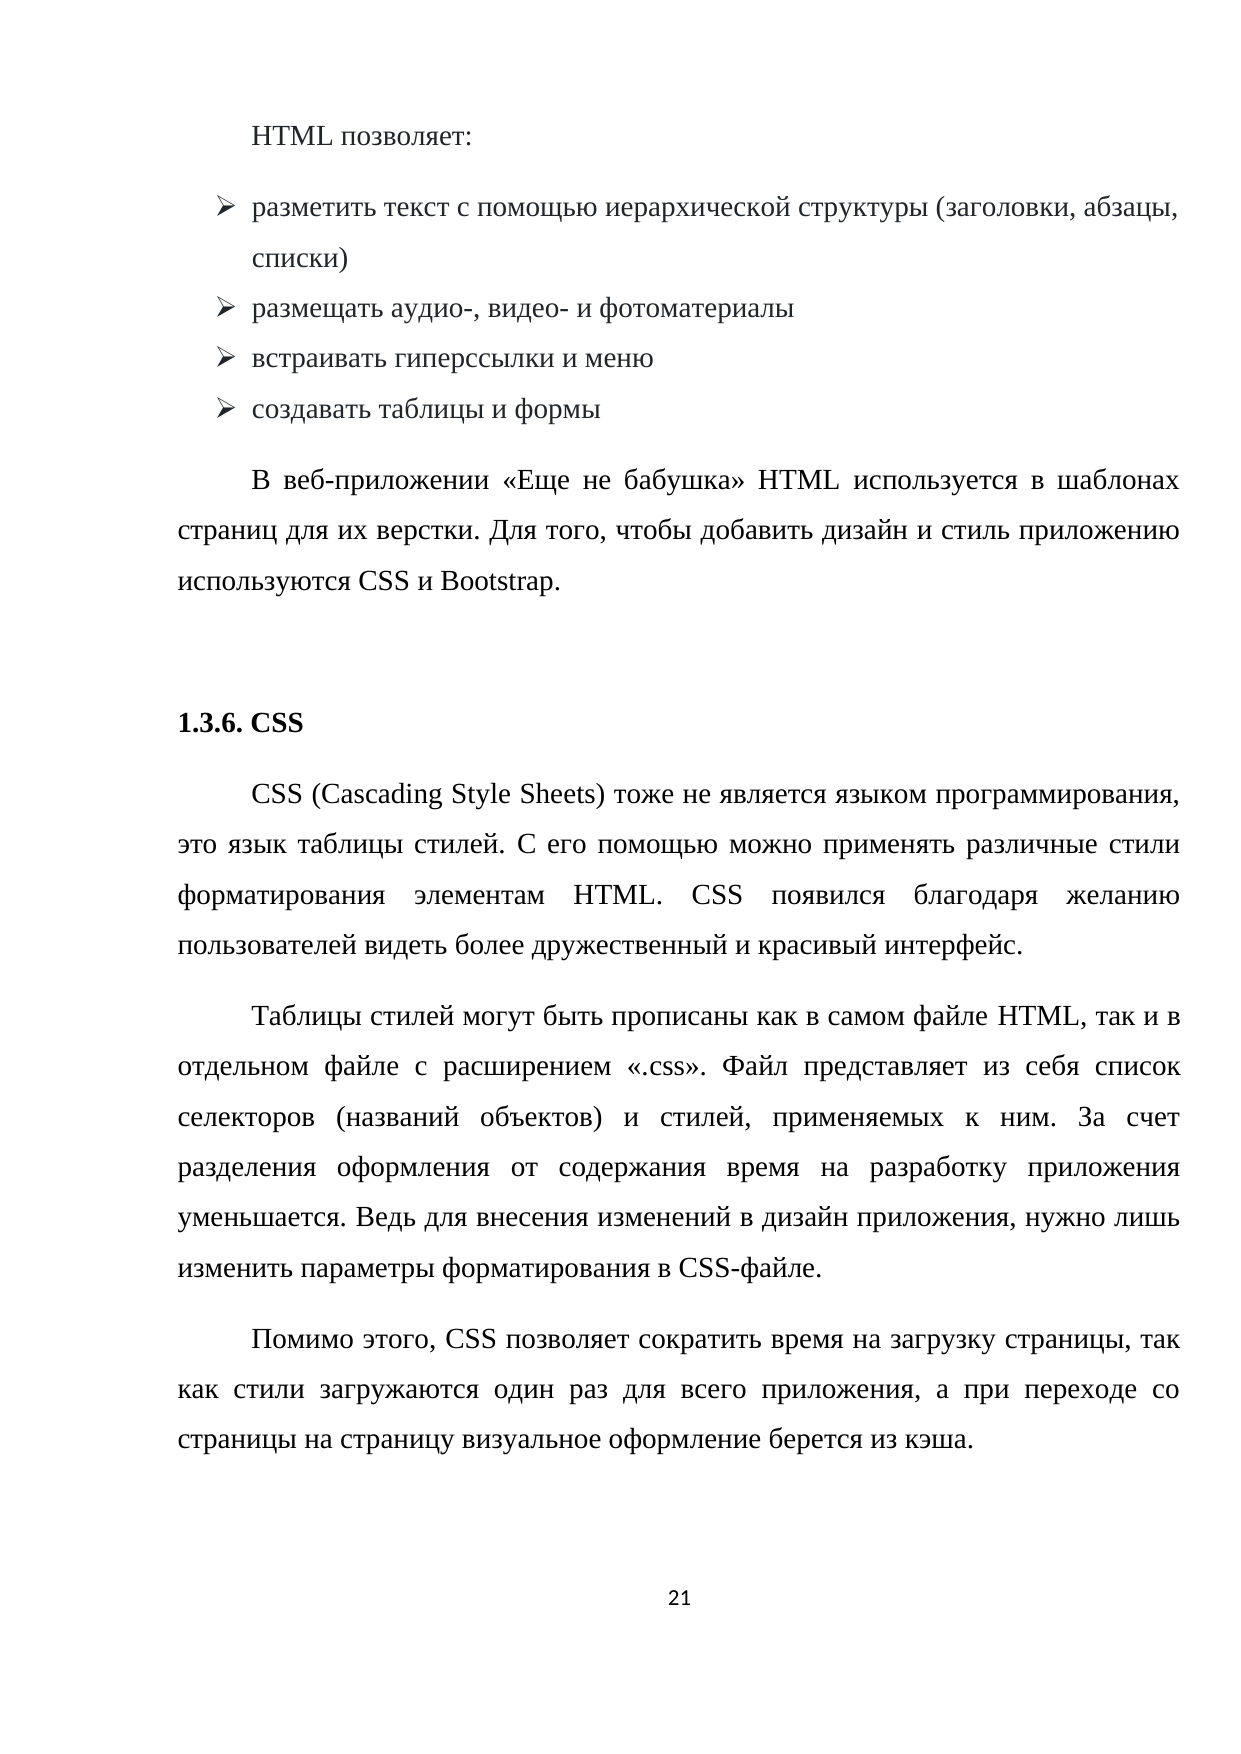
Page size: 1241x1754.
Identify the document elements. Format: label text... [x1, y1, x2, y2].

text 1.3.6. CSS [177, 705, 1181, 738]
text HTML позволяет: [177, 118, 1181, 152]
text В веб-приложении «Еще не бабушка» HTML используется в шаблонах страниц для их верстки. Для того, чтобы добавить дизайн и стиль приложению используются CSS и Bootstrap. [177, 462, 1181, 596]
list разметить текст с помощью иерархической структуры (заголовки, абзацы, списки) [214, 189, 1181, 273]
text Таблицы стилей могут быть прописаны как в самом файле HTML, так и в отдельном файле с расширением «.css». Файл представляет из себя список селекторов (названий объектов) и стилей, применяемых к ним. За счет разделения оформления от содержания время на разработку приложения уменьшается. Ведь для внесения изменений в дизайн приложения, нужно лишь изменить параметры форматирования в CSS-файле. [177, 998, 1181, 1283]
list встраивать гиперссылки и меню [214, 340, 1181, 374]
list размещать аудио-, видео- и фотоматериалы [214, 290, 1181, 324]
text CSS (Cascading Style Sheets) тоже не является языком программирования, это язык таблицы стилей. С его помощью можно применять различные стили форматирования элементам HTML. CSS появился благодаря желанию пользователей видеть более дружественный и красивый интерфейс. [177, 776, 1181, 961]
list создавать таблицы и формы [214, 391, 1181, 424]
text Помимо этого, CSS позволяет сократить время на загрузку страницы, так как стили загружаются один раз для всего приложения, а при переходе со страницы на страницу визуальное оформление берется из кэша. [177, 1321, 1181, 1455]
